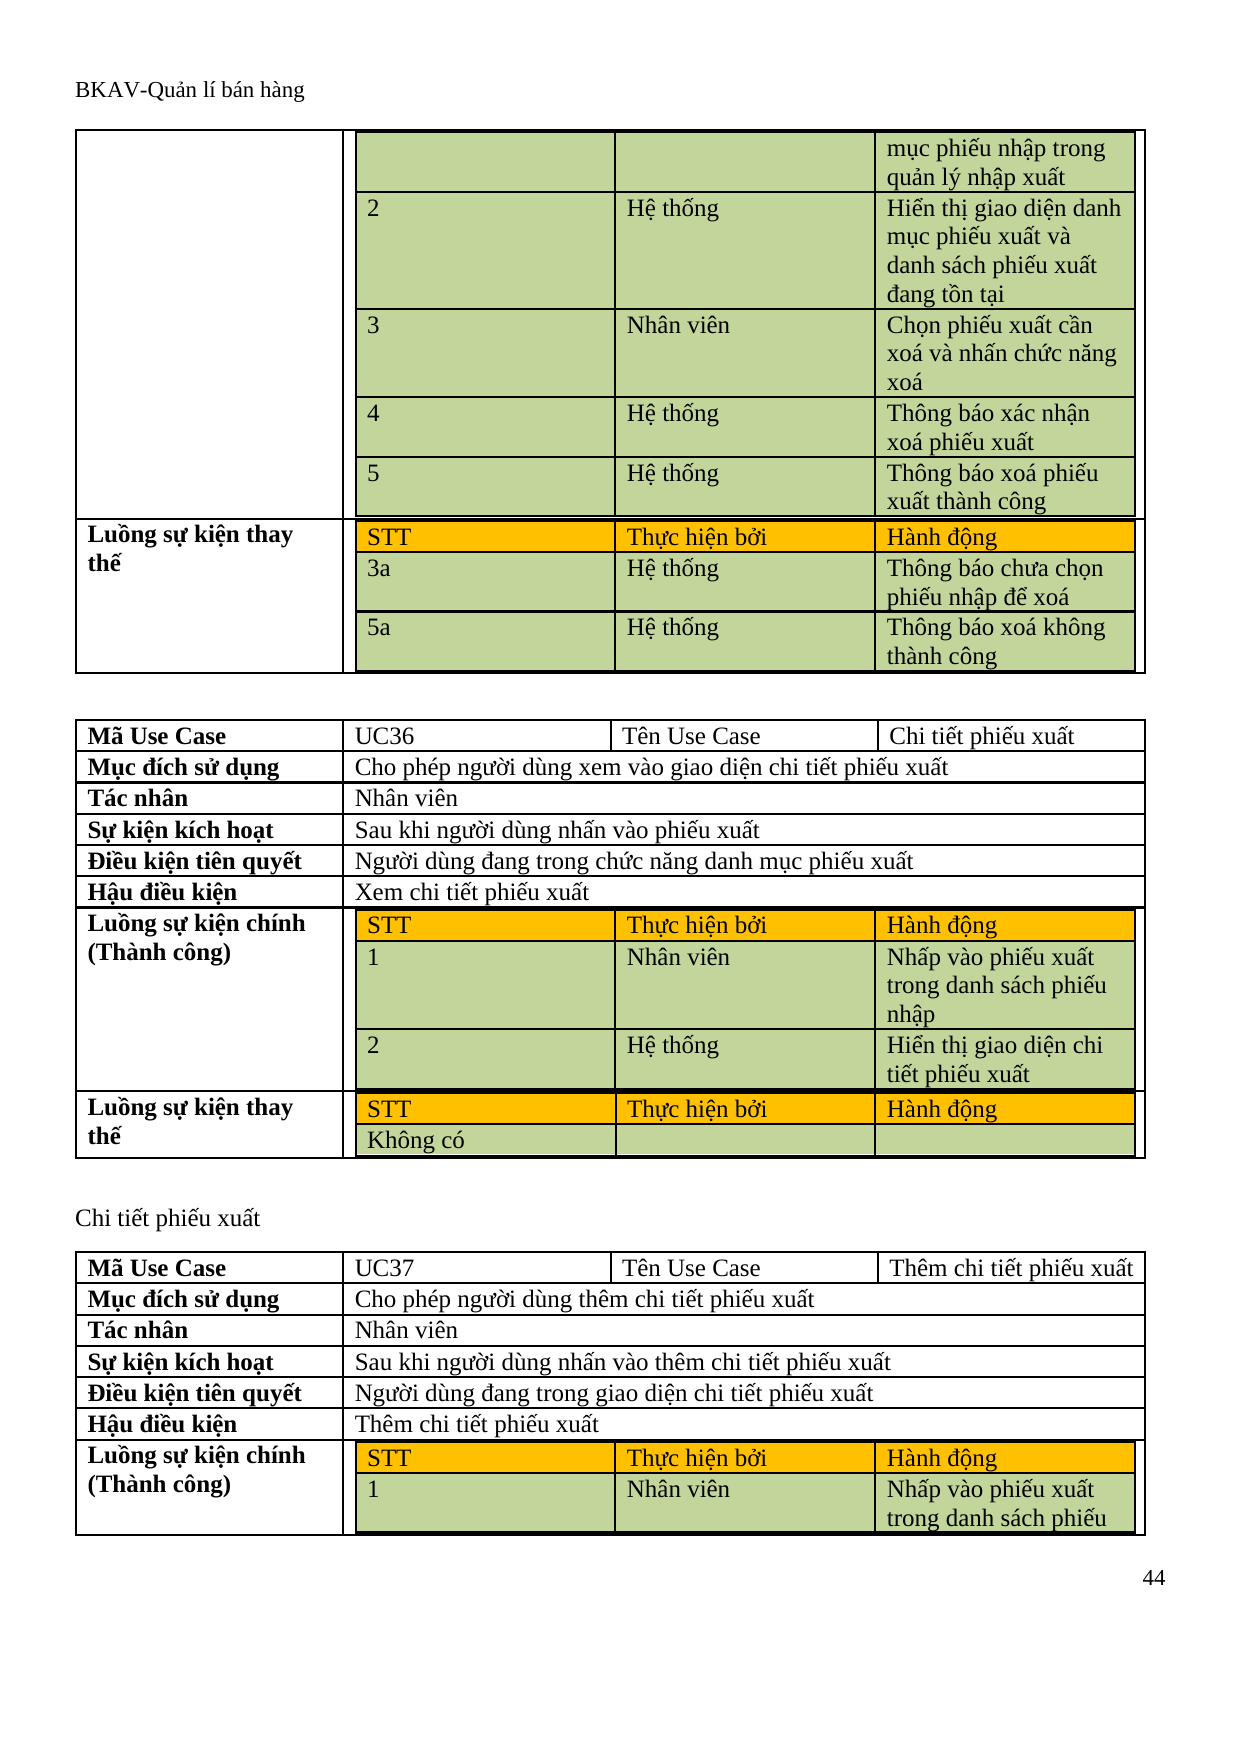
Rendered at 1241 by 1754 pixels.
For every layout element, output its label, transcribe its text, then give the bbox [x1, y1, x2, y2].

table_cell Người dùng đang trong chức năng danh mục phiếu xuất [344, 846, 1144, 875]
text Chi tiết phiếu xuất [75, 1203, 1165, 1232]
table_header Mã Use Case [77, 721, 342, 750]
table_cell Sự kiện kích hoạt [77, 1347, 342, 1376]
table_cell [77, 131, 342, 517]
table_cell Điều kiện tiên quyết [77, 846, 342, 875]
table_cell Nhân viên [344, 1316, 1144, 1345]
table_cell Xem chi tiết phiếu xuất [344, 877, 1144, 906]
table_cell [1136, 520, 1144, 672]
table_cell Sau khi người dùng nhấn vào thêm chi tiết phiếu xuất [344, 1347, 1144, 1376]
table_cell Luồng sự kiện chính (Thành công) [77, 909, 342, 1090]
table_cell Thêm chi tiết phiếu xuất [344, 1409, 1144, 1438]
table_cell Mục đích sử dụng [77, 752, 342, 781]
table_cell [344, 131, 355, 517]
table_cell Hậu điều kiện [77, 1409, 342, 1438]
table_cell Cho phép người dùng thêm chi tiết phiếu xuất [344, 1284, 1144, 1313]
table_cell Cho phép người dùng xem vào giao diện chi tiết phiếu xuất [344, 752, 1144, 781]
table_header Tên Use Case [612, 721, 877, 750]
table_cell Mục đích sử dụng [77, 1284, 342, 1313]
table_cell Sự kiện kích hoạt [77, 815, 342, 844]
table_cell [1136, 909, 1144, 1090]
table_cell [77, 1441, 342, 1533]
table_cell [344, 1441, 355, 1533]
table_cell Người dùng đang trong giao diện chi tiết phiếu xuất [344, 1378, 1144, 1407]
table_header UC37 [344, 1253, 610, 1282]
table_cell Luồng sự kiện thay thế [77, 1092, 342, 1157]
table_cell Hậu điều kiện [77, 877, 342, 906]
table_cell Tác nhân [77, 784, 342, 813]
table_cell Tác nhân [77, 1316, 342, 1345]
table_cell [1136, 131, 1144, 517]
table_header Chi tiết phiếu xuất [879, 721, 1144, 750]
table_header Tên Use Case [612, 1253, 877, 1282]
table_cell Điều kiện tiên quyết [77, 1378, 342, 1407]
table_header UC36 [344, 721, 610, 750]
table_cell Nhân viên [344, 784, 1144, 813]
table_cell Sau khi người dùng nhấn vào phiếu xuất [344, 815, 1144, 844]
table_header Mã Use Case [77, 1253, 342, 1282]
table_cell Luồng sự kiện thay thế [77, 520, 342, 672]
table_cell [344, 1092, 355, 1157]
table_header Thêm chi tiết phiếu xuất [879, 1253, 1144, 1282]
table_cell [344, 520, 355, 672]
table_cell [1136, 1092, 1144, 1157]
table_cell [344, 909, 355, 1090]
table_cell [1136, 1441, 1144, 1533]
